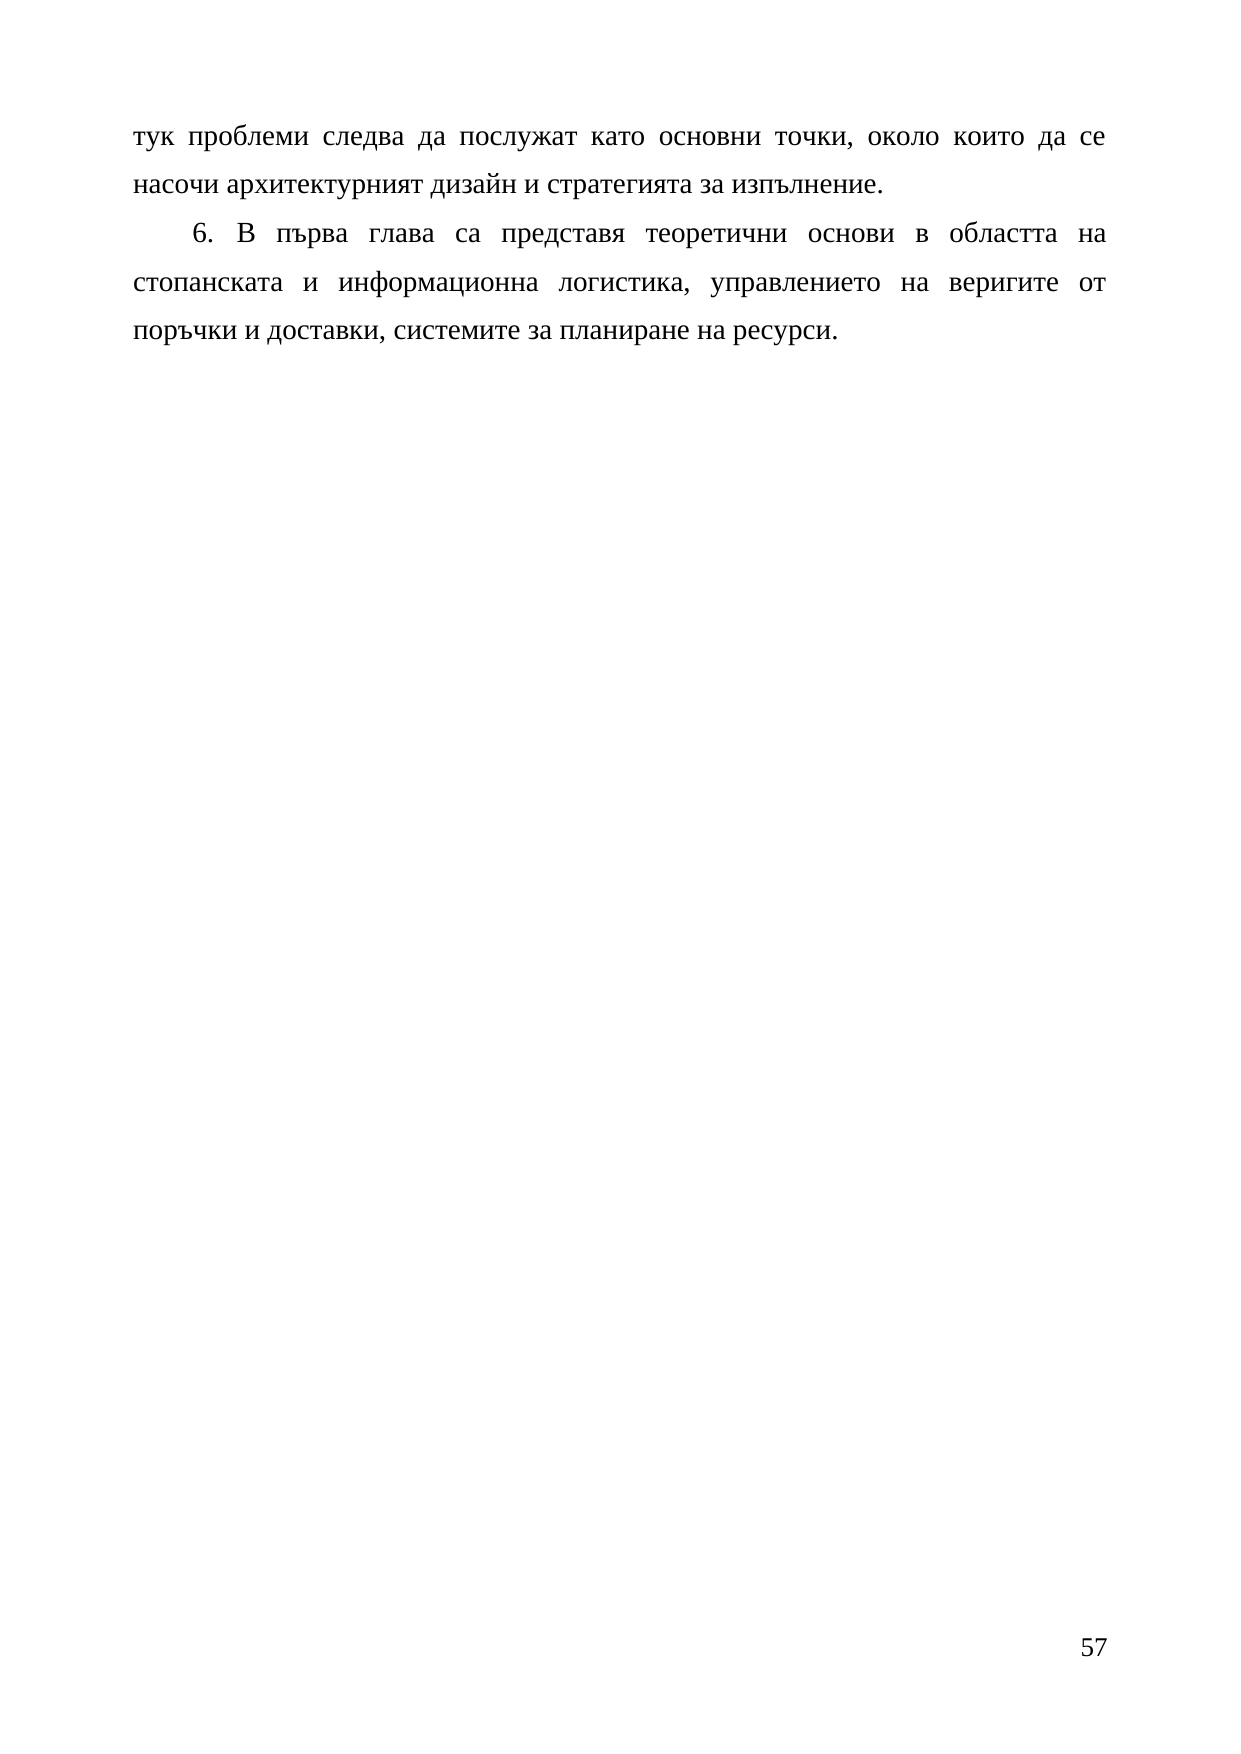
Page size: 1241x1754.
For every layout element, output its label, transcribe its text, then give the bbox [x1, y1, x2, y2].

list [133, 118, 1107, 200]
list В първа глава са представя теоретични основи в областта на стопанската и информационна логистика, управлението на веригите от поръчки и доставки, системите за планиране на ресурси. [133, 215, 1107, 346]
